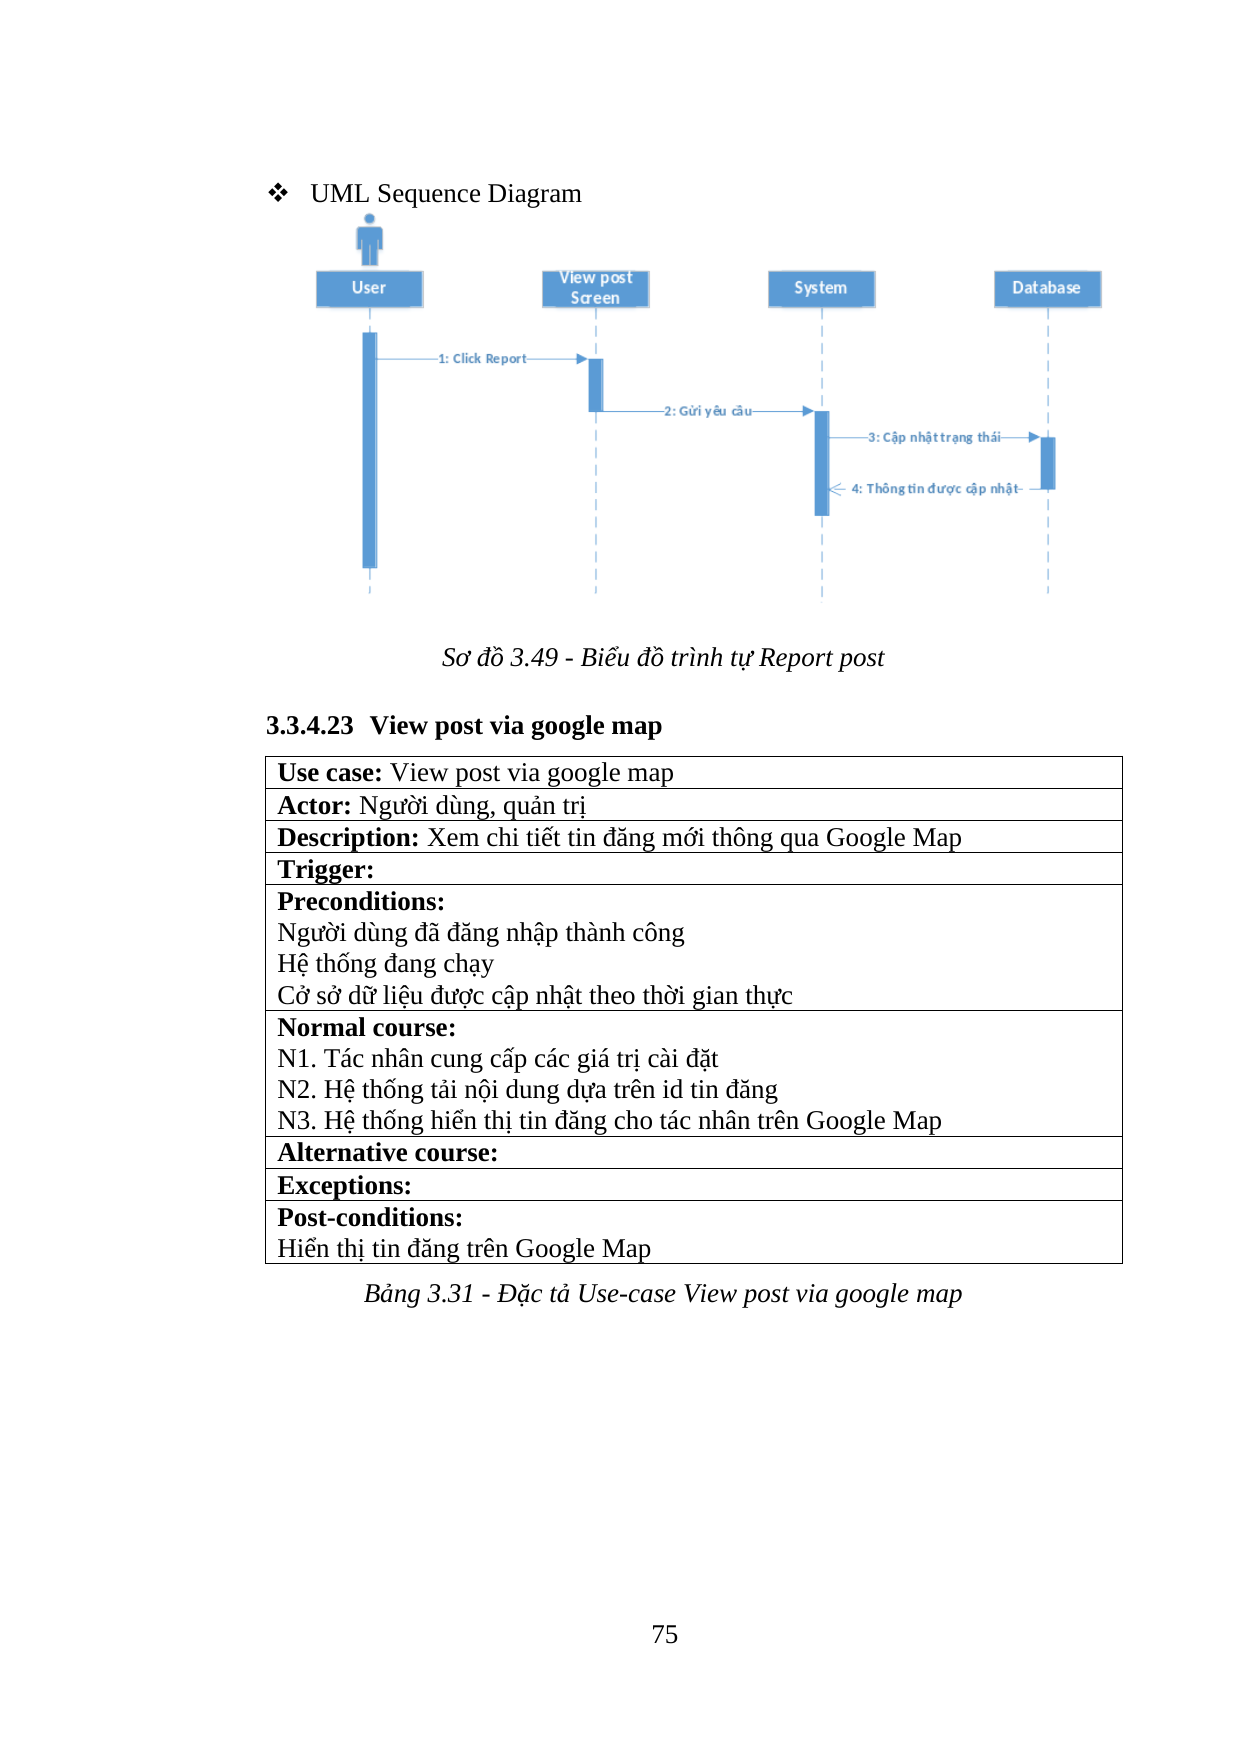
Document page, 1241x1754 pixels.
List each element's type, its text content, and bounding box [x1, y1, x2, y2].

list UML Sequence Diagram [266, 177, 1122, 208]
subtitle View post via google map [266, 709, 1122, 740]
table_cell Trigger: [266, 853, 1122, 884]
table_cell Actor: Người dùng, quản trị [266, 789, 1122, 820]
table_cell Normal course: N1. Tác nhân cung cấp các giá trị cài đặt N2. Hệ thống tải nội dung dựa trên id tin đăng N3. Hệ thống hiển thị tin đăng cho tác nhân trên Google Map [266, 1011, 1122, 1136]
table_cell Post-conditions: Hiển thị tin đăng trên Google Map [266, 1201, 1122, 1263]
table_cell Description: Xem chi tiết tin đăng mới thông qua Google Map [266, 821, 1122, 852]
table_cell Alternative course: [266, 1137, 1122, 1168]
table_header Use case: View post via google map [266, 757, 1122, 788]
table_cell Preconditions: Người dùng đã đăng nhập thành công Hệ thống đang chạy Cở sở dữ liệu được cập nhật theo thời gian thực [266, 885, 1122, 1010]
table_cell Exceptions: [266, 1169, 1122, 1200]
